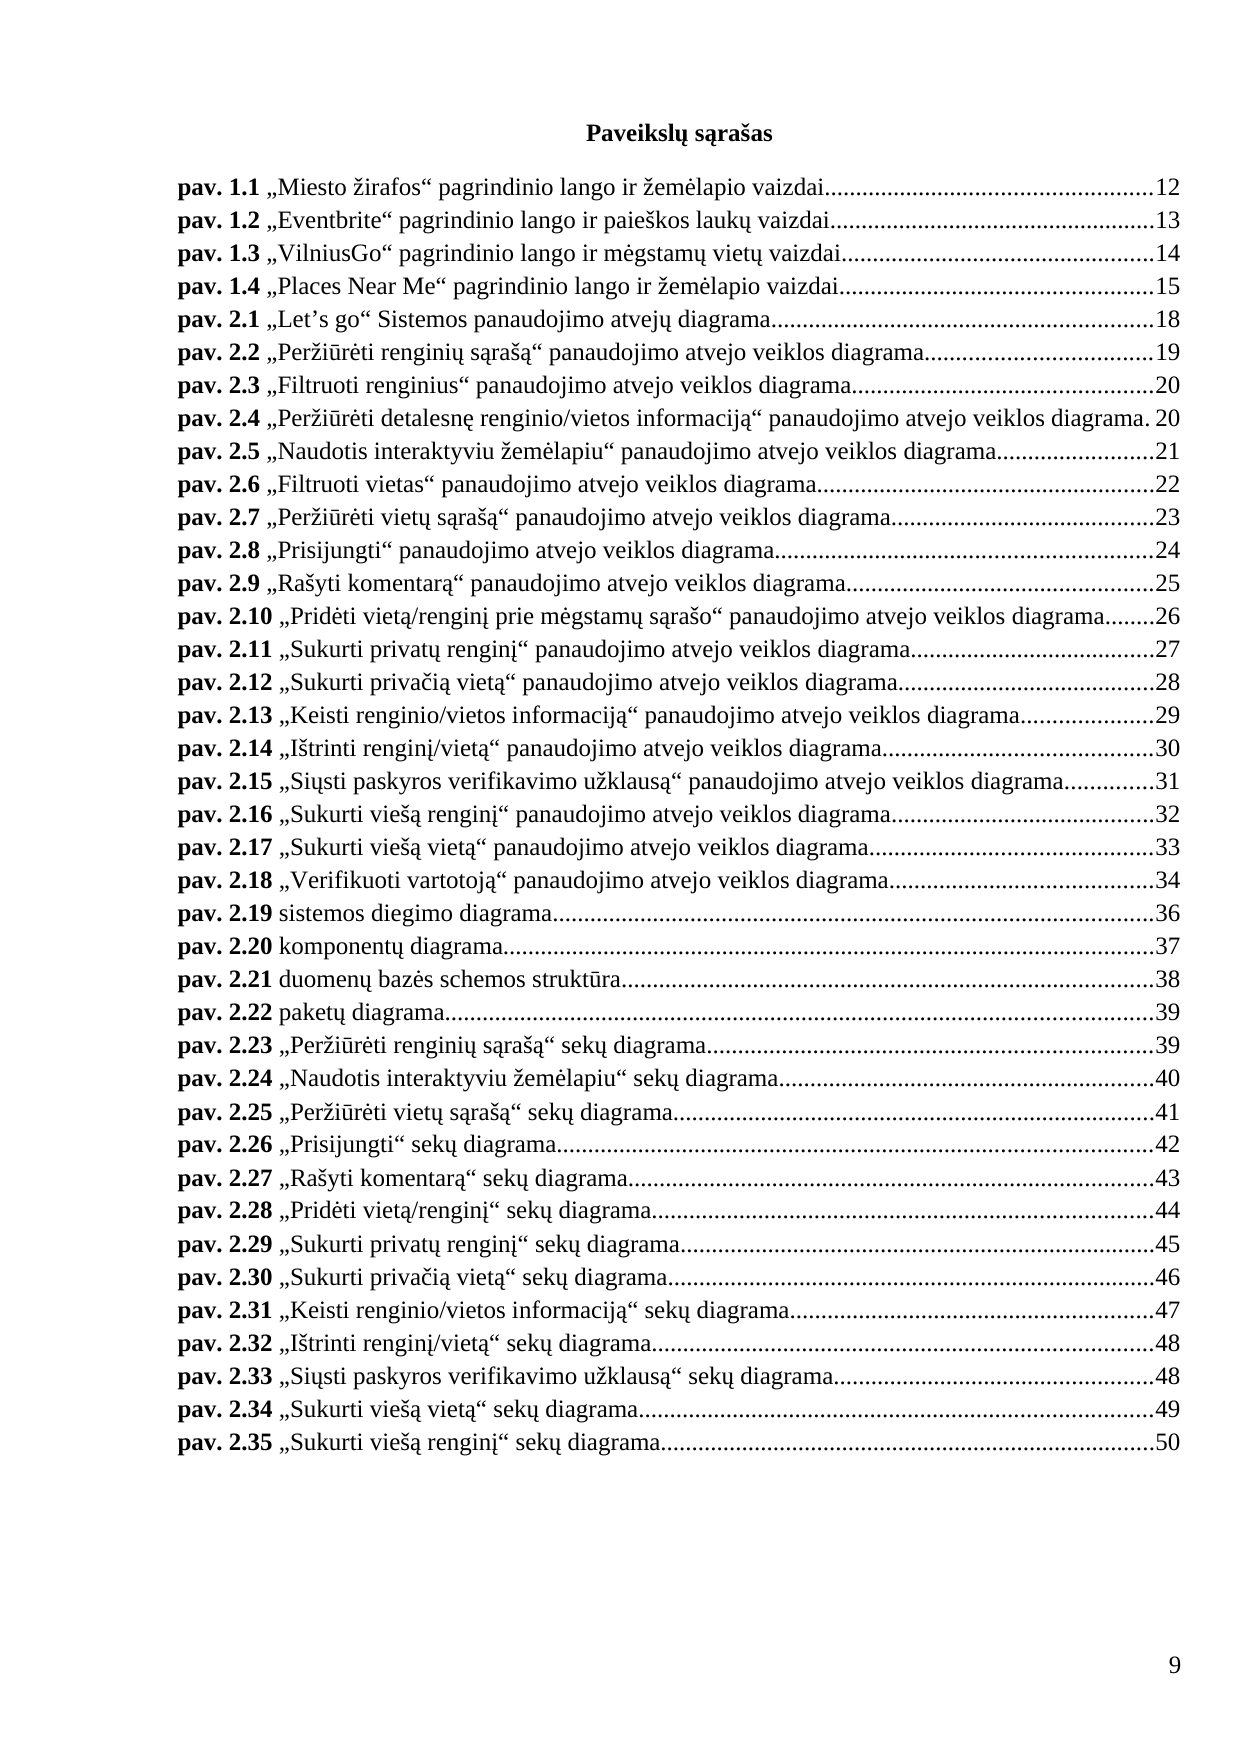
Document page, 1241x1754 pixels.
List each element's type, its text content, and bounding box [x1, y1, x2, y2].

text pav. 2.33 „Siųsti paskyros verifikavimo užklausą“ sekų diagrama 48 [177, 1361, 1181, 1389]
text pav. 2.7 „Peržiūrėti vietų sąrašą“ panaudojimo atvejo veiklos diagrama 23 [177, 502, 1181, 531]
text pav. 2.15 „Siųsti paskyros verifikavimo užklausą“ panaudojimo atvejo veiklos diagrama 31 [177, 766, 1181, 795]
text pav. 2.22 paketų diagrama 39 [177, 997, 1181, 1026]
text pav. 2.30 „Sukurti privačią vietą“ sekų diagrama 46 [177, 1262, 1181, 1290]
text pav. 2.8 „Prisijungti“ panaudojimo atvejo veiklos diagrama 24 [177, 535, 1181, 564]
text pav. 2.34 „Sukurti viešą vietą“ sekų diagrama 49 [177, 1394, 1181, 1422]
text pav. 2.31 „Keisti renginio/vietos informaciją“ sekų diagrama 47 [177, 1295, 1181, 1323]
text pav. 2.26 „Prisijungti“ sekų diagrama 42 [177, 1129, 1181, 1158]
text pav. 1.4 „Places Near Me“ pagrindinio lango ir žemėlapio vaizdai 15 [177, 271, 1181, 300]
text pav. 2.19 sistemos diegimo diagrama 36 [177, 898, 1181, 927]
text pav. 2.10 „Pridėti vietą/renginį prie mėgstamų sąrašo“ panaudojimo atvejo veiklos diagrama 26 [177, 601, 1181, 630]
text pav. 2.5 „Naudotis interaktyviu žemėlapiu“ panaudojimo atvejo veiklos diagrama 21 [177, 436, 1181, 465]
text pav. 2.1 „Let’s go“ Sistemos panaudojimo atvejų diagrama 18 [177, 304, 1181, 333]
text pav. 2.9 „Rašyti komentarą“ panaudojimo atvejo veiklos diagrama 25 [177, 568, 1181, 597]
text pav. 2.24 „Naudotis interaktyviu žemėlapiu“ sekų diagrama 40 [177, 1063, 1181, 1092]
text pav. 2.12 „Sukurti privačią vietą“ panaudojimo atvejo veiklos diagrama 28 [177, 667, 1181, 696]
text pav. 2.28 „Pridėti vietą/renginį“ sekų diagrama 44 [177, 1196, 1181, 1224]
text pav. 2.2 „Peržiūrėti renginių sąrašą“ panaudojimo atvejo veiklos diagrama 19 [177, 337, 1181, 366]
text pav. 2.25 „Peržiūrėti vietų sąrašą“ sekų diagrama 41 [177, 1097, 1181, 1125]
text pav. 2.16 „Sukurti viešą renginį“ panaudojimo atvejo veiklos diagrama 32 [177, 799, 1181, 828]
text pav. 2.27 „Rašyti komentarą“ sekų diagrama 43 [177, 1163, 1181, 1191]
text pav. 2.11 „Sukurti privatų renginį“ panaudojimo atvejo veiklos diagrama 27 [177, 634, 1181, 663]
text pav. 2.29 „Sukurti privatų renginį“ sekų diagrama 45 [177, 1229, 1181, 1257]
text pav. 2.4 „Peržiūrėti detalesnę renginio/vietos informaciją“ panaudojimo atvejo veiklos diagrama 20 [177, 403, 1181, 432]
text pav. 1.3 „VilniusGo“ pagrindinio lango ir mėgstamų vietų vaizdai 14 [177, 238, 1181, 267]
text pav. 2.17 „Sukurti viešą vietą“ panaudojimo atvejo veiklos diagrama 33 [177, 832, 1181, 861]
text Paveikslų sąrašas [177, 118, 1181, 147]
text pav. 1.1 „Miesto žirafos“ pagrindinio lango ir žemėlapio vaizdai 12 [177, 172, 1181, 201]
text pav. 2.32 „Ištrinti renginį/vietą“ sekų diagrama 48 [177, 1328, 1181, 1356]
text pav. 2.14 „Ištrinti renginį/vietą“ panaudojimo atvejo veiklos diagrama 30 [177, 733, 1181, 762]
text pav. 2.18 „Verifikuoti vartotoją“ panaudojimo atvejo veiklos diagrama 34 [177, 865, 1181, 894]
text pav. 2.20 komponentų diagrama 37 [177, 931, 1181, 960]
text pav. 2.6 „Filtruoti vietas“ panaudojimo atvejo veiklos diagrama 22 [177, 469, 1181, 498]
text pav. 2.35 „Sukurti viešą renginį“ sekų diagrama 50 [177, 1427, 1181, 1456]
text pav. 2.3 „Filtruoti renginius“ panaudojimo atvejo veiklos diagrama 20 [177, 370, 1181, 399]
text pav. 1.2 „Eventbrite“ pagrindinio lango ir paieškos laukų vaizdai 13 [177, 205, 1181, 234]
text pav. 2.23 „Peržiūrėti renginių sąrašą“ sekų diagrama 39 [177, 1031, 1181, 1059]
text pav. 2.13 „Keisti renginio/vietos informaciją“ panaudojimo atvejo veiklos diagrama 29 [177, 700, 1181, 729]
text pav. 2.21 duomenų bazės schemos struktūra 38 [177, 964, 1181, 993]
